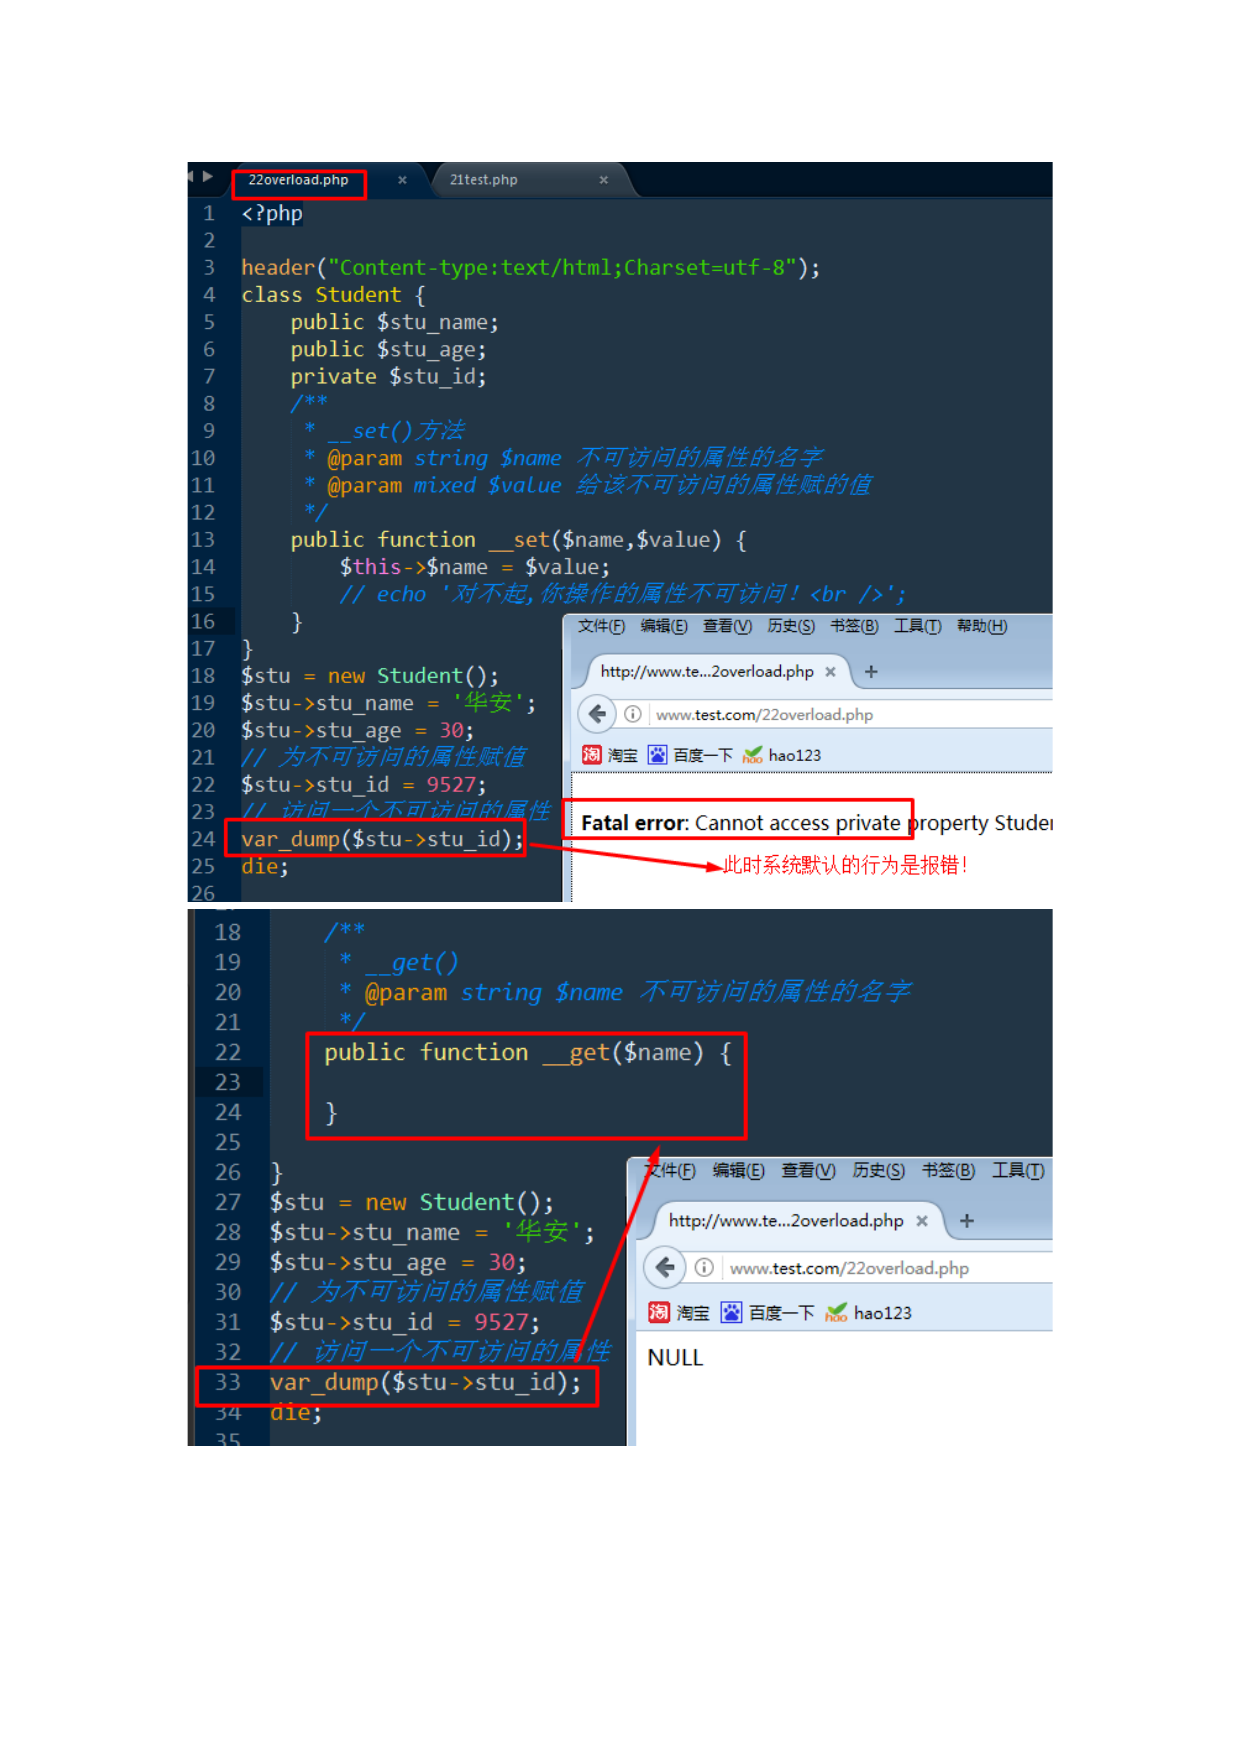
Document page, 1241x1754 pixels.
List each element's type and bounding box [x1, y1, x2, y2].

picture [187, 162, 1053, 902]
picture [187, 909, 1053, 1446]
